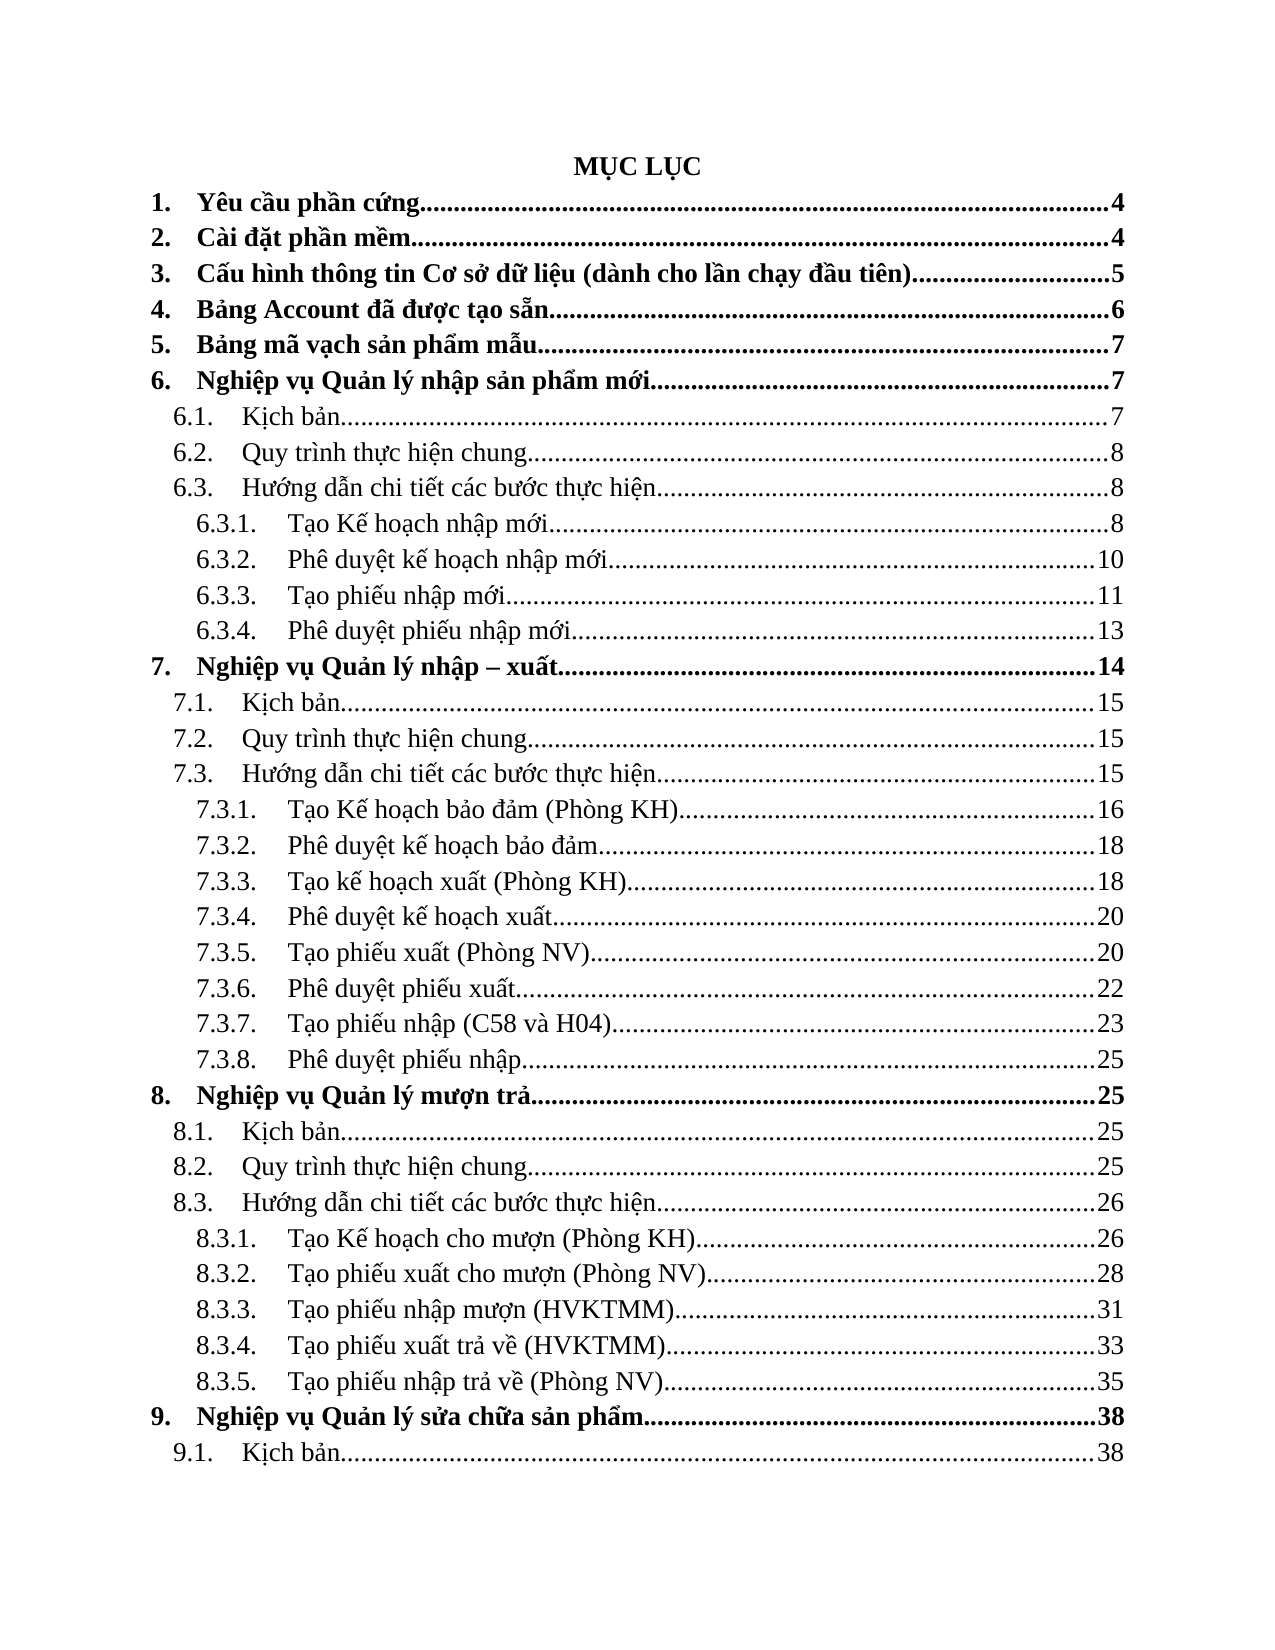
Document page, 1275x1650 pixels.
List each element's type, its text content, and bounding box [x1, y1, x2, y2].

text 9. Nghiệp vụ Quản lý sửa chữa sản phẩm 38 [150, 1401, 1125, 1432]
text 7.3.4. Phê duyệt kế hoạch xuất 20 [196, 900, 1125, 931]
text 8.3.4. Tạo phiếu xuất trả về (HVKTMM) 33 [196, 1329, 1125, 1360]
text 7. Nghiệp vụ Quản lý nhập – xuất 14 [150, 650, 1125, 681]
text 7.3.1. Tạo Kế hoạch bảo đảm (Phòng KH) 16 [196, 793, 1125, 824]
text 7.3.5. Tạo phiếu xuất (Phòng NV) 20 [196, 936, 1125, 967]
text 7.3. Hướng dẫn chi tiết các bước thực hiện 15 [173, 757, 1125, 788]
text 1. Yêu cầu phần cứng 4 [150, 186, 1125, 217]
text 7.2. Quy trình thực hiện chung 15 [173, 722, 1125, 753]
text 5. Bảng mã vạch sản phẩm mẫu 7 [150, 329, 1125, 360]
text 6.3.3. Tạo phiếu nhập mới 11 [196, 579, 1125, 610]
text 6.3.1. Tạo Kế hoạch nhập mới 8 [196, 507, 1125, 538]
text 8.1. Kịch bản 25 [173, 1115, 1125, 1146]
text 7.3.3. Tạo kế hoạch xuất (Phòng KH) 18 [196, 864, 1125, 896]
text 8. Nghiệp vụ Quản lý mượn trả 25 [150, 1079, 1125, 1110]
text 6.3.2. Phê duyệt kế hoạch nhập mới 10 [196, 543, 1125, 574]
text 6.3. Hướng dẫn chi tiết các bước thực hiện 8 [173, 472, 1125, 503]
text 8.3.5. Tạo phiếu nhập trả về (Phòng NV) 35 [196, 1365, 1125, 1396]
text 7.3.2. Phê duyệt kế hoạch bảo đảm 18 [196, 829, 1125, 860]
text 8.3.3. Tạo phiếu nhập mượn (HVKTMM) 31 [196, 1293, 1125, 1324]
text 7.3.6. Phê duyệt phiếu xuất 22 [196, 972, 1125, 1003]
text 6. Nghiệp vụ Quản lý nhập sản phẩm mới 7 [150, 364, 1125, 396]
text 9.1. Kịch bản 38 [173, 1436, 1125, 1467]
text 8.3. Hướng dẫn chi tiết các bước thực hiện 26 [173, 1186, 1125, 1217]
text 6.1. Kịch bản 7 [173, 400, 1125, 431]
text 4. Bảng Account đã được tạo sẵn 6 [150, 293, 1125, 324]
text 3. Cấu hình thông tin Cơ sở dữ liệu (dành cho lần chạy đầu tiên) 5 [150, 257, 1125, 288]
text 8.3.2. Tạo phiếu xuất cho mượn (Phòng NV) 28 [196, 1258, 1125, 1289]
text 6.3.4. Phê duyệt phiếu nhập mới 13 [196, 614, 1125, 646]
text 7.3.7. Tạo phiếu nhập (C58 và H04) 23 [196, 1007, 1125, 1039]
text 8.3.1. Tạo Kế hoạch cho mượn (Phòng KH) 26 [196, 1222, 1125, 1253]
text MỤC LỤC [150, 150, 1125, 181]
text 6.2. Quy trình thực hiện chung 8 [173, 436, 1125, 467]
text 7.3.8. Phê duyệt phiếu nhập 25 [196, 1043, 1125, 1074]
text 2. Cài đặt phần mềm 4 [150, 221, 1125, 253]
text 8.2. Quy trình thực hiện chung 25 [173, 1150, 1125, 1182]
text 7.1. Kịch bản 15 [173, 686, 1125, 717]
